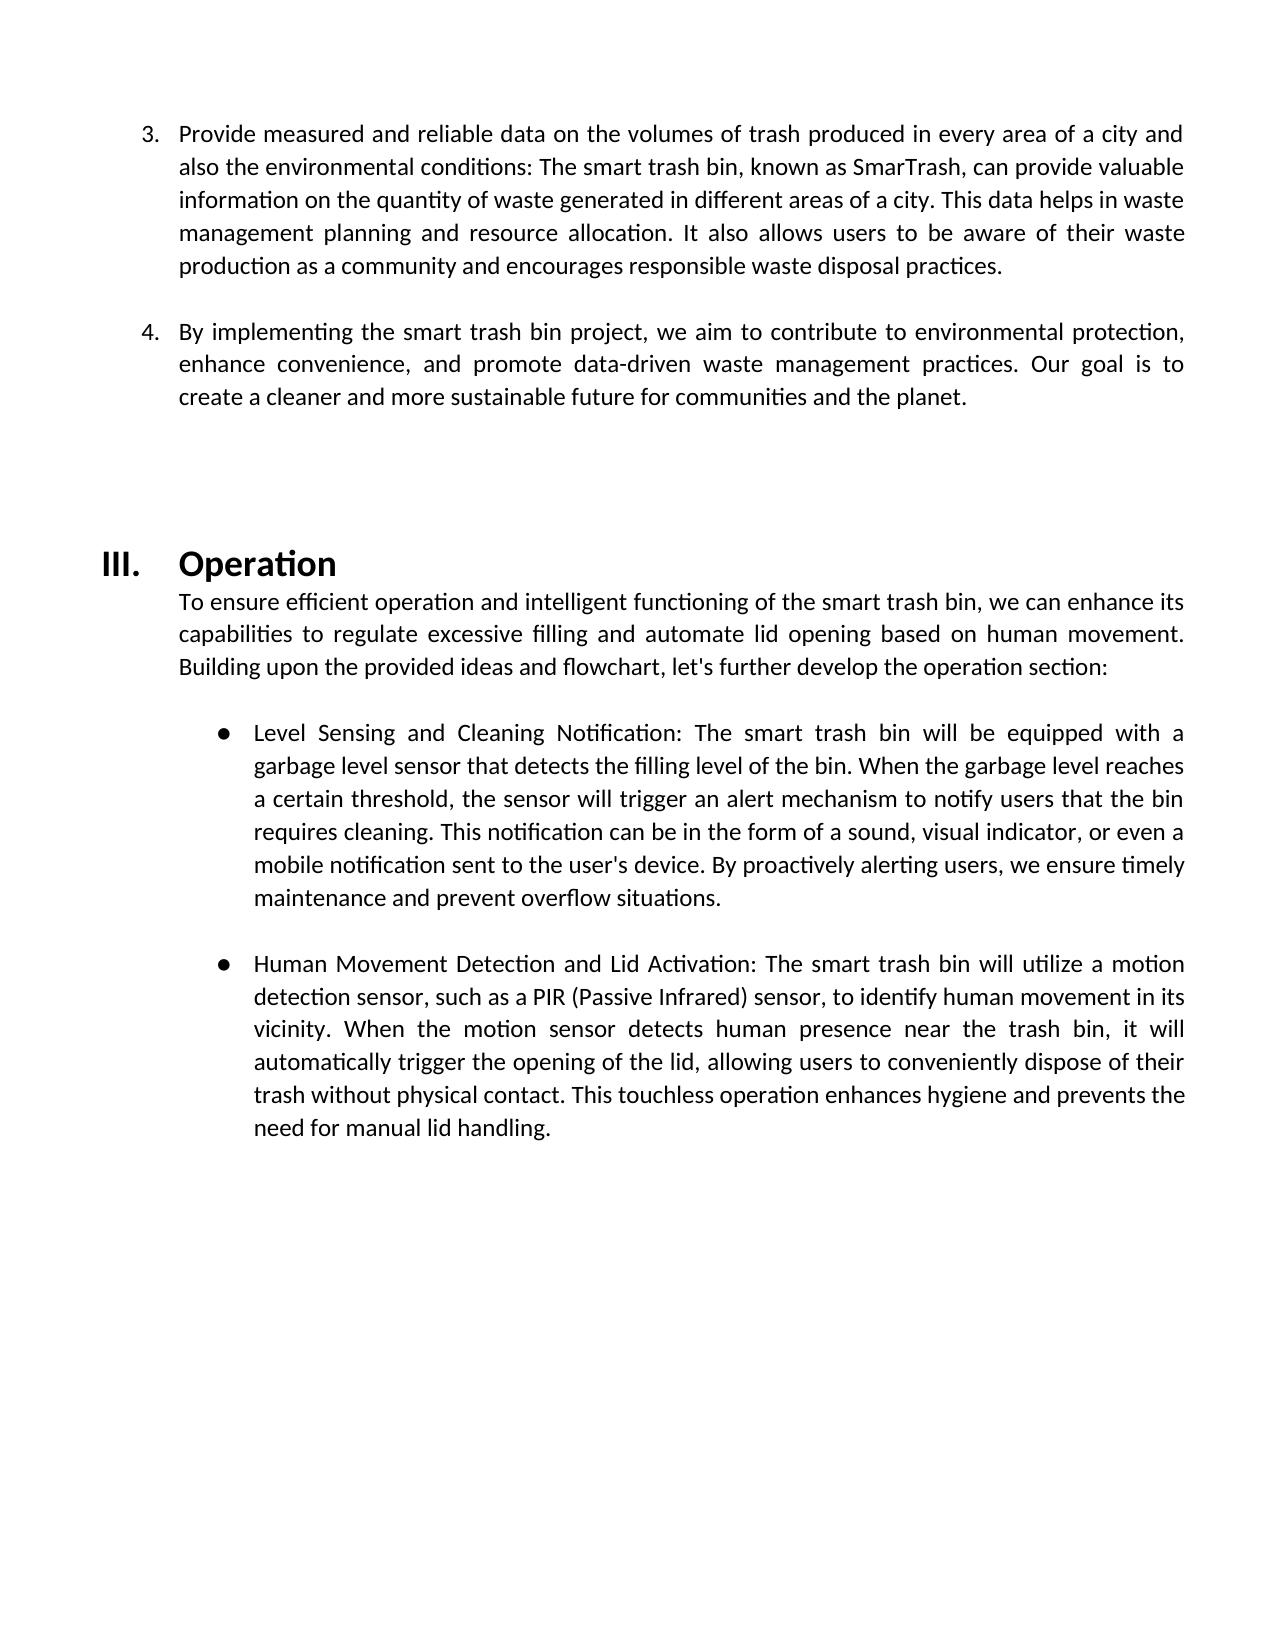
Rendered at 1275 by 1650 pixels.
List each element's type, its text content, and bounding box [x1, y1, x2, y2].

list Human Movement Detection and Lid Activation: The smart trash bin will utilize a motion detection sensor, such as a PIR (Passive Infrared) sensor, to identify human movement in its vicinity. When the motion sensor detects human presence near the trash bin, it will automatically trigger the opening of the lid, allowing users to conveniently dispose of their trash without physical contact. This touchless operation enhances hygiene and prevents the need for manual lid handling. [216, 948, 1186, 1143]
text To ensure efficient operation and intelligent functioning of the smart trash bin, we can enhance its capabilities to regulate excessive filling and automate lid opening based on human movement. Building upon the provided ideas and flowchart, let's further develop the operation section: [178, 586, 1186, 682]
list By implementing the smart trash bin project, we aim to contribute to environmental protection, enhance convenience, and promote data-driven waste management practices. Our goal is to create a cleaner and more sustainable future for communities and the planet. [141, 316, 1186, 412]
subtitle Operation [141, 540, 1186, 586]
list Level Sensing and Cleaning Notification: The smart trash bin will be equipped with a garbage level sensor that detects the filling level of the bin. When the garbage level reaches a certain threshold, the sensor will trigger an alert mechanism to notify users that the bin requires cleaning. This notification can be in the form of a sound, visual indicator, or even a mobile notification sent to the user's device. By proactively alerting users, we ensure timely maintenance and prevent overflow situations. [216, 717, 1186, 912]
list Provide measured and reliable data on the volumes of trash produced in every area of a city and also the environmental conditions: The smart trash bin, known as SmarTrash, can provide valuable information on the quantity of waste generated in different areas of a city. This data helps in waste management planning and resource allocation. It also allows users to be aware of their waste production as a community and encourages responsible waste disposal practices. [141, 118, 1186, 280]
